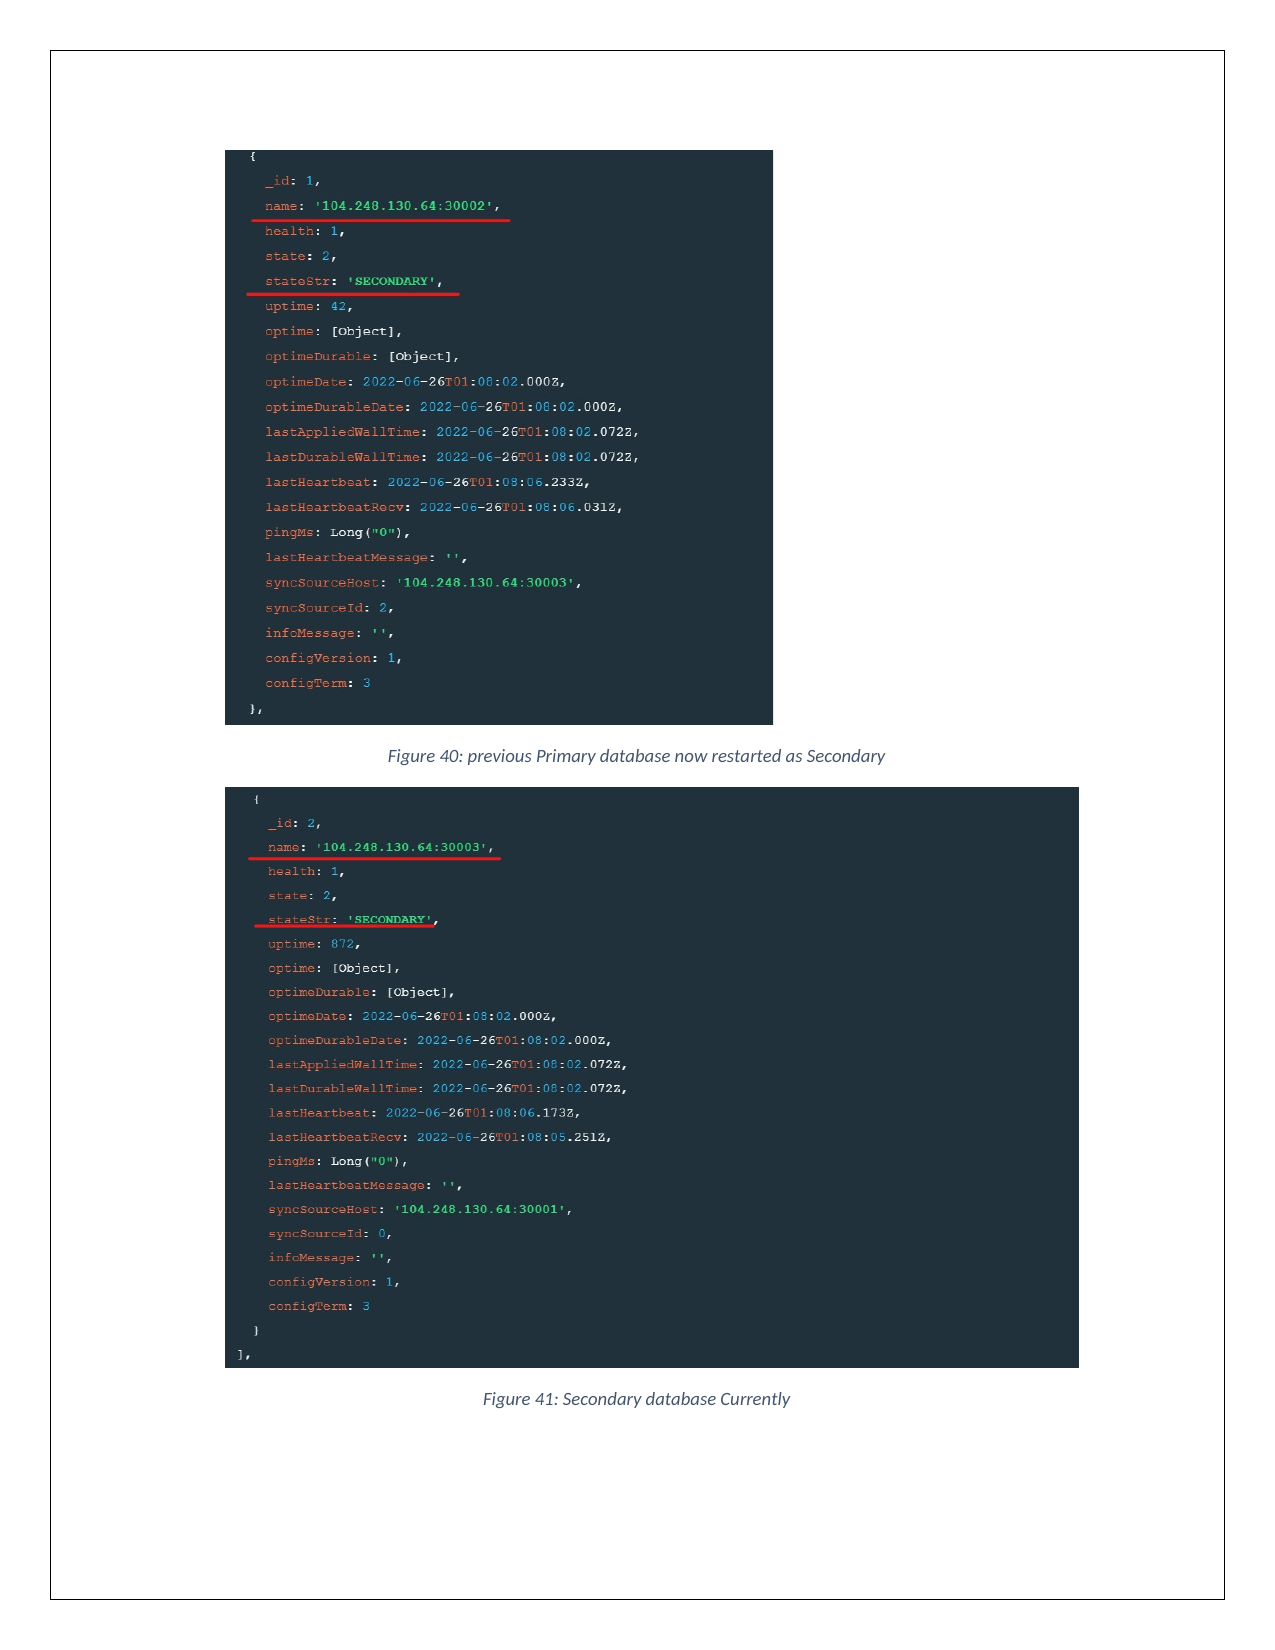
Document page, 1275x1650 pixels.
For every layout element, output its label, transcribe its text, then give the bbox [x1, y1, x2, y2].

picture [225, 787, 1079, 1368]
picture [225, 150, 774, 725]
